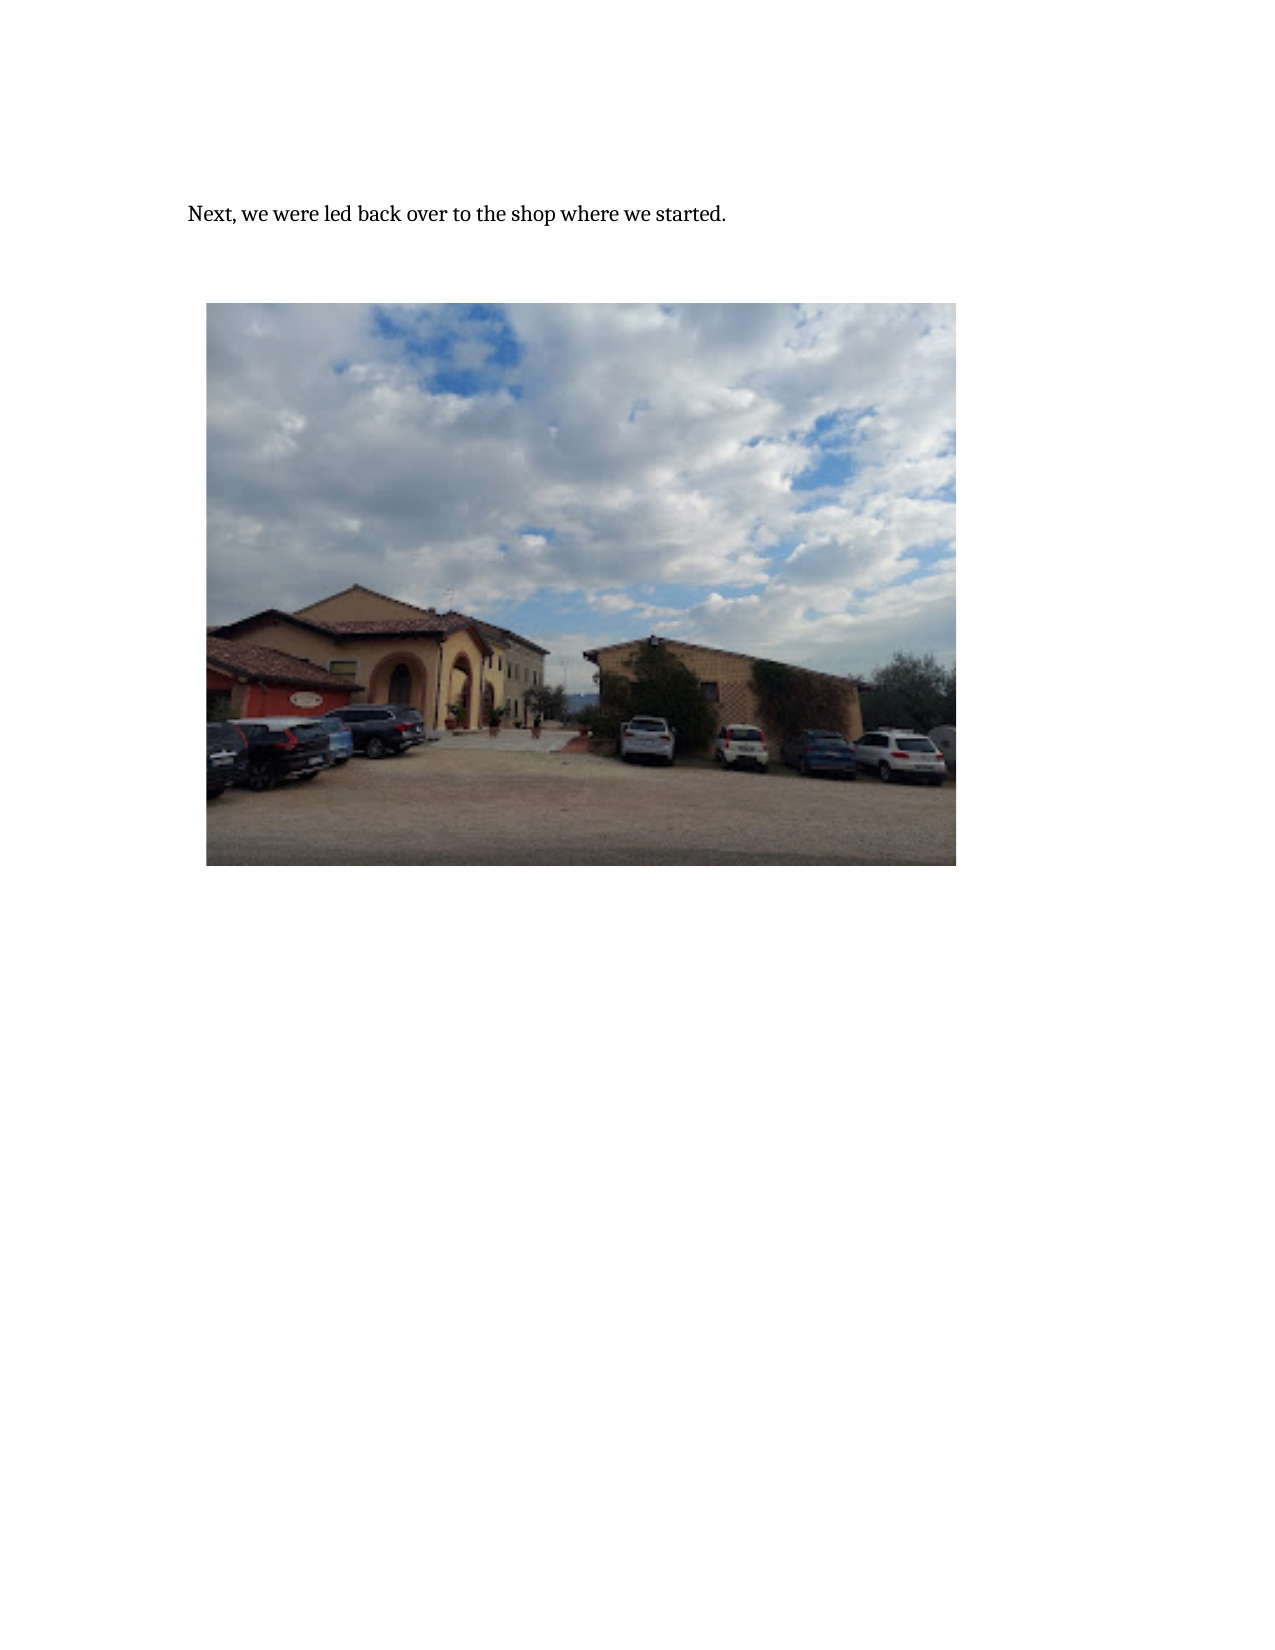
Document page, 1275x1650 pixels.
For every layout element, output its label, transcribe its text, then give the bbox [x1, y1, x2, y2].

picture [206, 303, 957, 866]
text Next, we were led back over to the shop where we started. [187, 201, 1087, 227]
